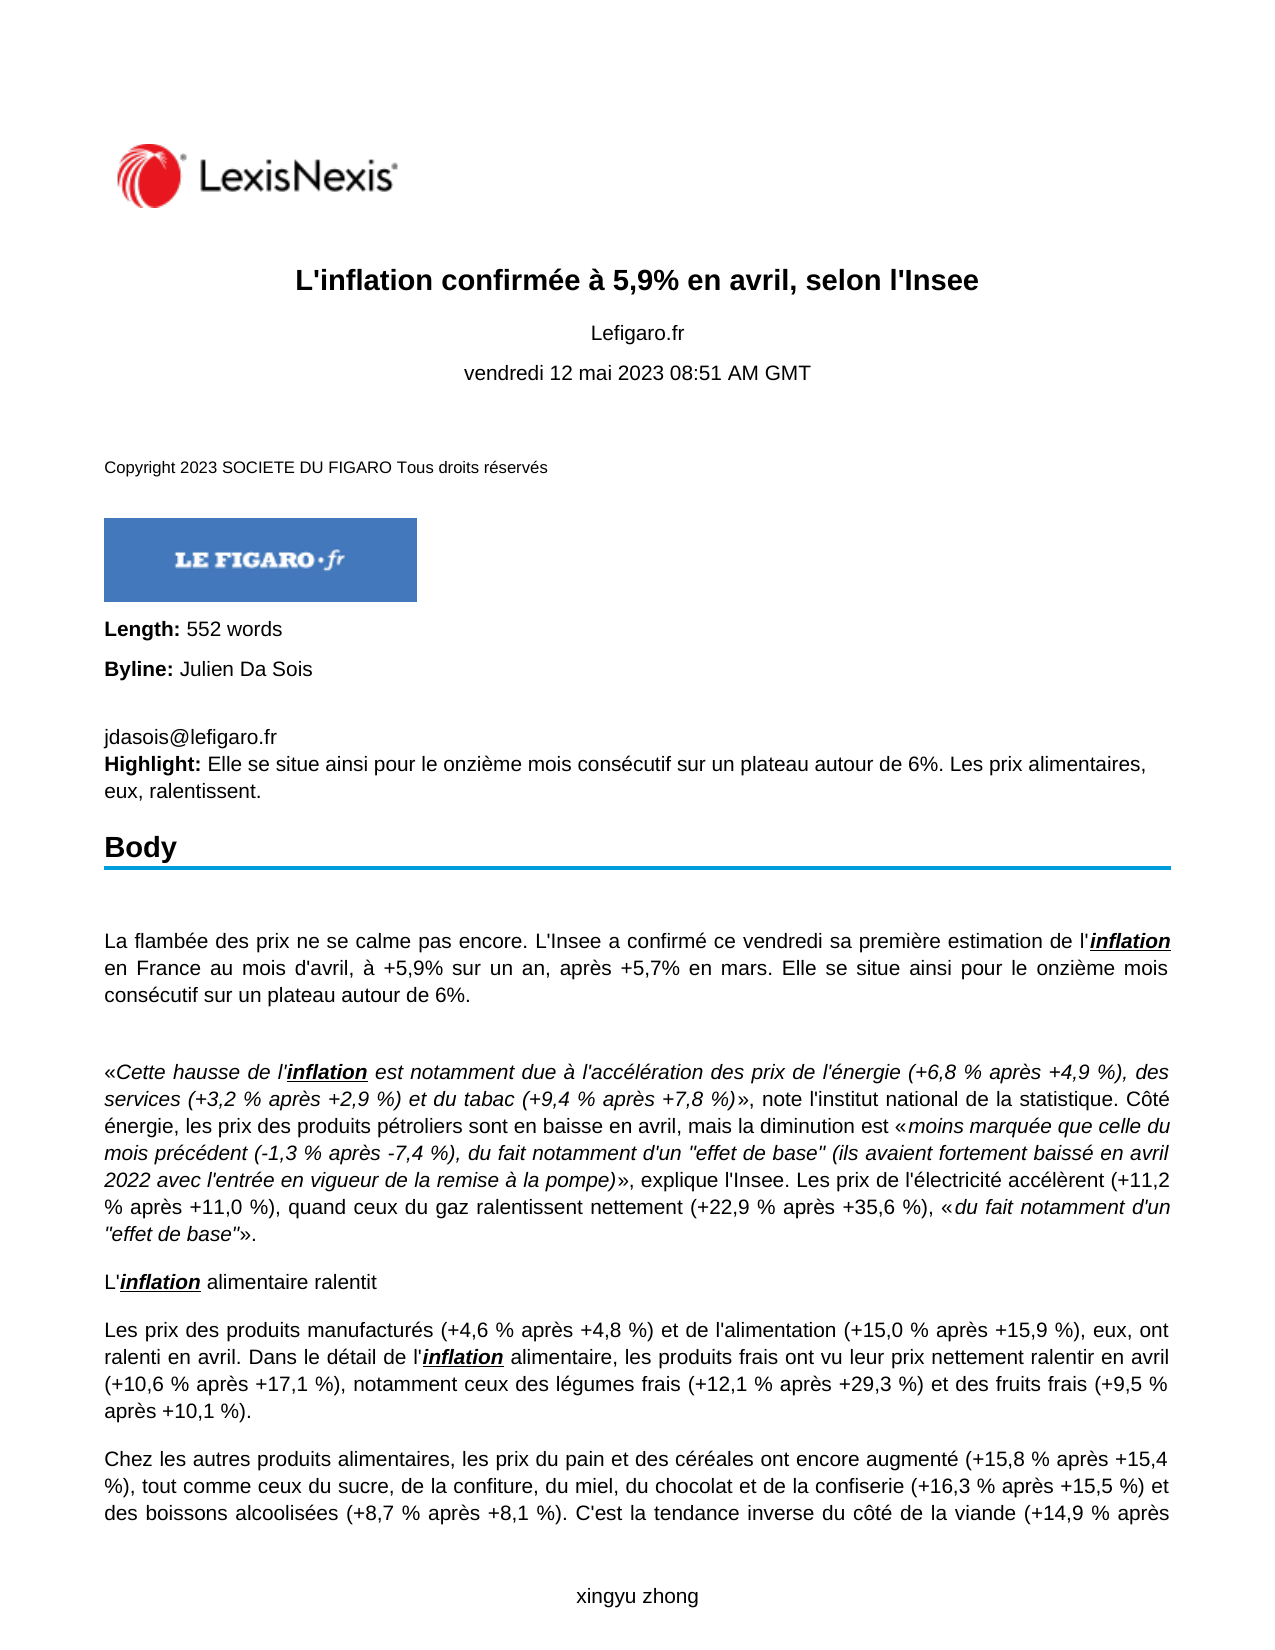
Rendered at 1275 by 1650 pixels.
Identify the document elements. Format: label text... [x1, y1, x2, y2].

text L'inflation alimentaire ralentit [104, 1267, 1171, 1294]
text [104, 1444, 1171, 1525]
text «Cette hausse de l'inflation est notamment due à l'accélération des prix de l'énergie (+6,8 % après +4,9 %), des services (+3,2 % après +2,9 %) et du tabac (+9,4 % après +7,8 %)», note l'institut national de la statistique. Côté énergie, les prix des produits pétroliers sont en baisse en avril, mais la diminution est «moins marquée que celle du mois précédent (-1,3 % après -7,4 %), du fait notamment d'un "effet de base" (ils avaient fortement baissé en avril 2022 avec l'entrée en vigueur de la remise à la pompe)», explique l'Insee. Les prix de l'électricité accélèrent (+11,2 % après +11,0 %), quand ceux du gaz ralentissent nettement (+22,9 % après +35,6 %), «du fait notamment d'un "effet de base"». [104, 1056, 1171, 1246]
text Lefigaro.fr [104, 318, 1171, 345]
text La flambée des prix ne se calme pas encore. L'Insee a confirmé ce vendredi sa première estimation de l'inflation en France au mois d'avril, à +5,9% sur un an, après +5,7% en mars. Elle se situe ainsi pour le onzième mois consécutif sur un plateau autour de 6%. [104, 926, 1171, 1007]
text Les prix des produits manufacturés (+4,6 % après +4,8 %) et de l'alimentation (+15,0 % après +15,9 %), eux, ont ralenti en avril. Dans le détail de l'inflation alimentaire, les produits frais ont vu leur prix nettement ralentir en avril (+10,6 % après +17,1 %), notamment ceux des légumes frais (+12,1 % après +29,3 %) et des fruits frais (+9,5 % après +10,1 %). [104, 1315, 1171, 1423]
text vendredi 12 mai 2023 08:51 AM GMT [104, 357, 1171, 384]
text jdasois@lefigaro.fr [104, 693, 1171, 749]
picture [104, 518, 417, 602]
text Length: 552 words [104, 614, 1171, 641]
text Byline: Julien Da Sois [104, 653, 1171, 681]
text L'inflation confirmée à 5,9% en avril, selon l'Insee [104, 261, 1171, 297]
picture [104, 144, 412, 208]
text Body [104, 828, 1171, 863]
text Highlight: Elle se situe ainsi pour le onzième mois consécutif sur un plateau autour de 6%. Les prix alimentaires, eux, ralentissent. [104, 749, 1171, 803]
text Copyright 2023 SOCIETE DU FIGARO Tous droits réservés [104, 426, 1171, 477]
